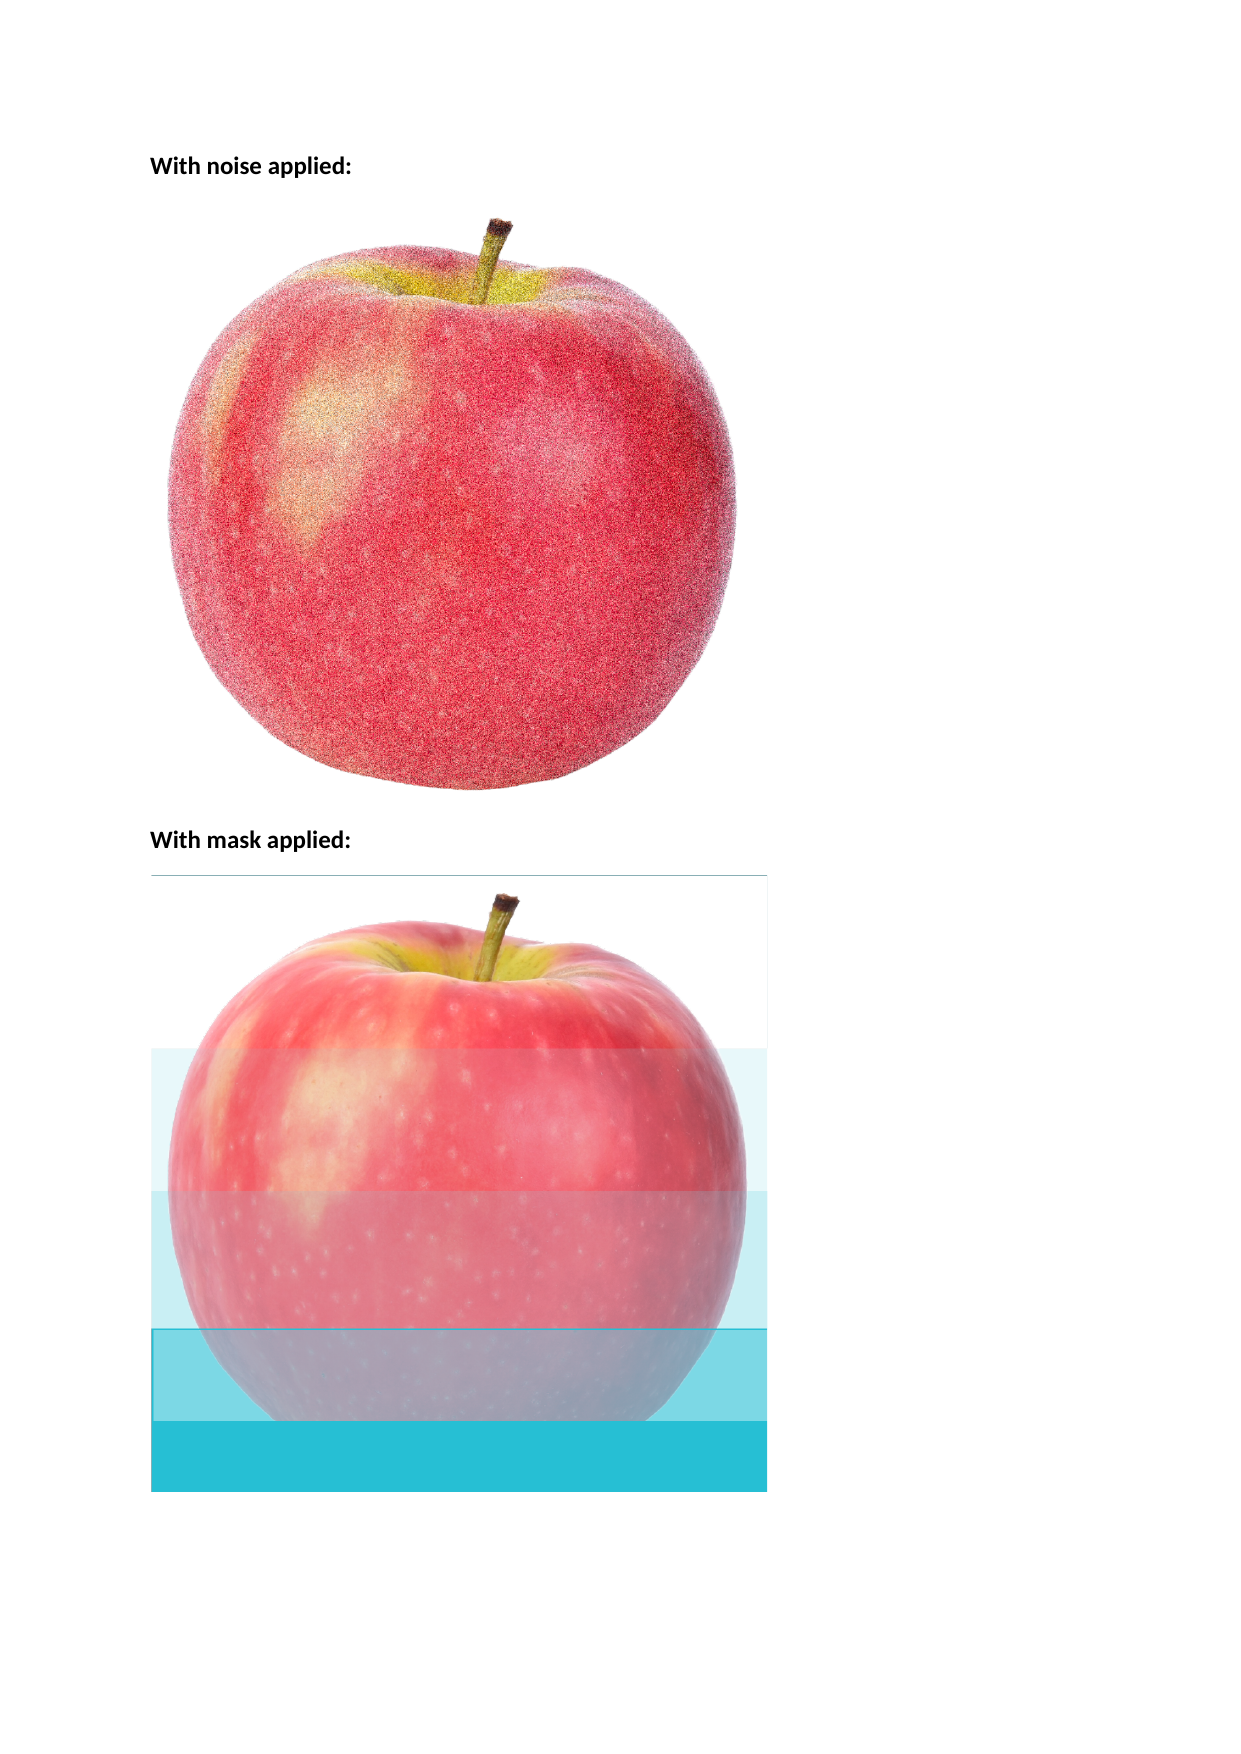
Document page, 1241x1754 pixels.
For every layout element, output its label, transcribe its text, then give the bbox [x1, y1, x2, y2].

text With mask applied: [150, 825, 1090, 855]
text With noise applied: [150, 150, 1090, 181]
picture [150, 199, 757, 806]
picture [150, 874, 768, 1492]
